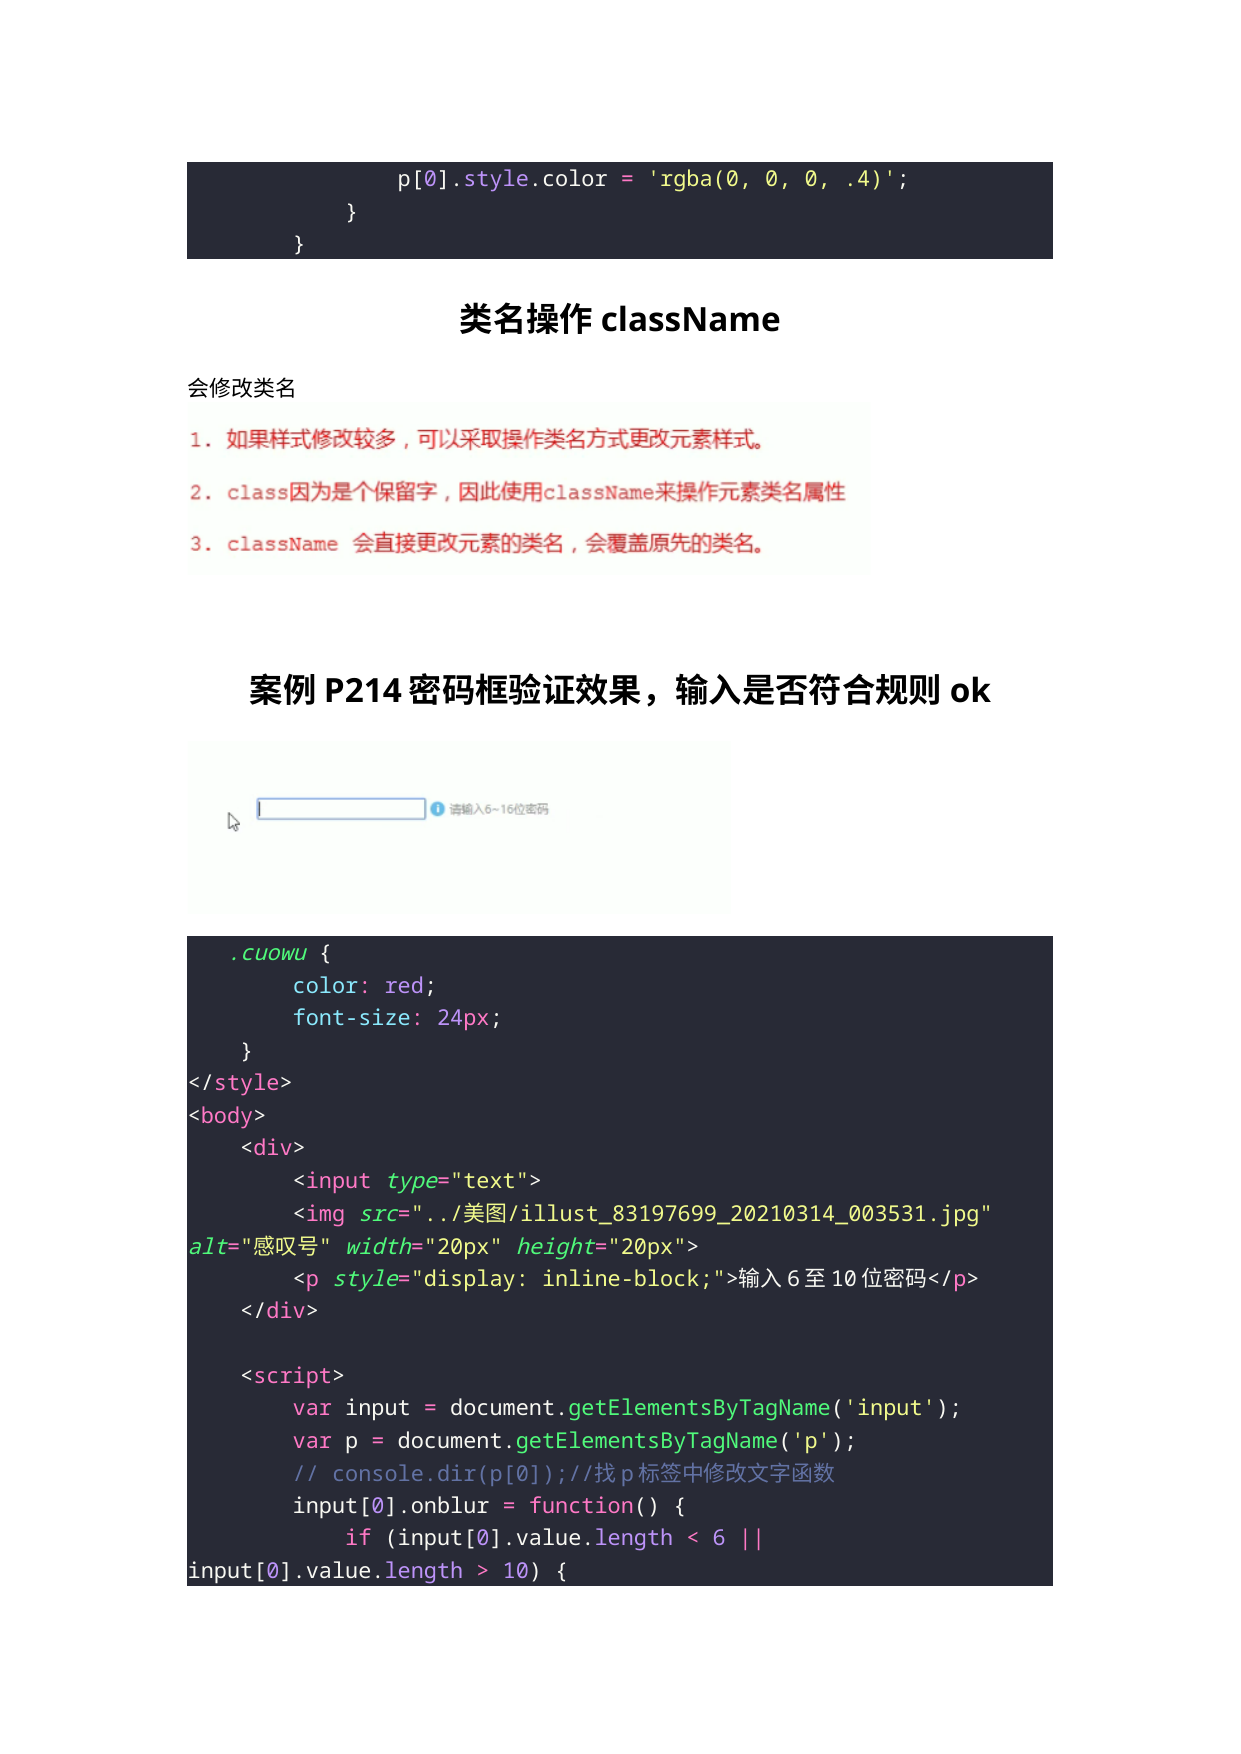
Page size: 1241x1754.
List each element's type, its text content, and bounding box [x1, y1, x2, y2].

subtitle 案例 P214密码框验证效果，输入是否符合规则 ok [187, 655, 1053, 720]
text .cuowu { [187, 936, 1053, 968]
text <script> [187, 1358, 1053, 1391]
text 会修改类名 [187, 370, 1053, 403]
text var p = document.getElementsByTagName('p'); [187, 1423, 1053, 1456]
text p[0].style.color = 'rgba(0, 0, 0, .4)'; [187, 162, 1053, 194]
text } [187, 1033, 1053, 1066]
text <p style="display: inline-block;">输入6至10位密码</p> [187, 1261, 1053, 1293]
text color: red; [187, 968, 1053, 1001]
text </div> [187, 1293, 1053, 1326]
text // console.dir(p[0]);//找p标签中修改文字函数 [187, 1456, 1053, 1488]
text } [187, 194, 1053, 227]
text <img src="../美图/illust_83197699_20210314_003531.jpg" alt="感叹号" width="20px" height="20px"> [187, 1196, 1053, 1261]
picture [187, 741, 731, 914]
text } [187, 227, 1053, 259]
picture [187, 402, 871, 575]
text <body> [187, 1098, 1053, 1131]
text </style> [187, 1066, 1053, 1098]
subtitle 类名操作 className [187, 284, 1053, 349]
text input[0].onblur = function() { [187, 1488, 1053, 1521]
text <input type="text"> [187, 1163, 1053, 1196]
text var input = document.getElementsByTagName('input'); [187, 1391, 1053, 1423]
text if (input[0].value.length < 6 || input[0].value.length > 10) { [187, 1521, 1053, 1586]
text <div> [187, 1131, 1053, 1163]
text font-size: 24px; [187, 1001, 1053, 1033]
